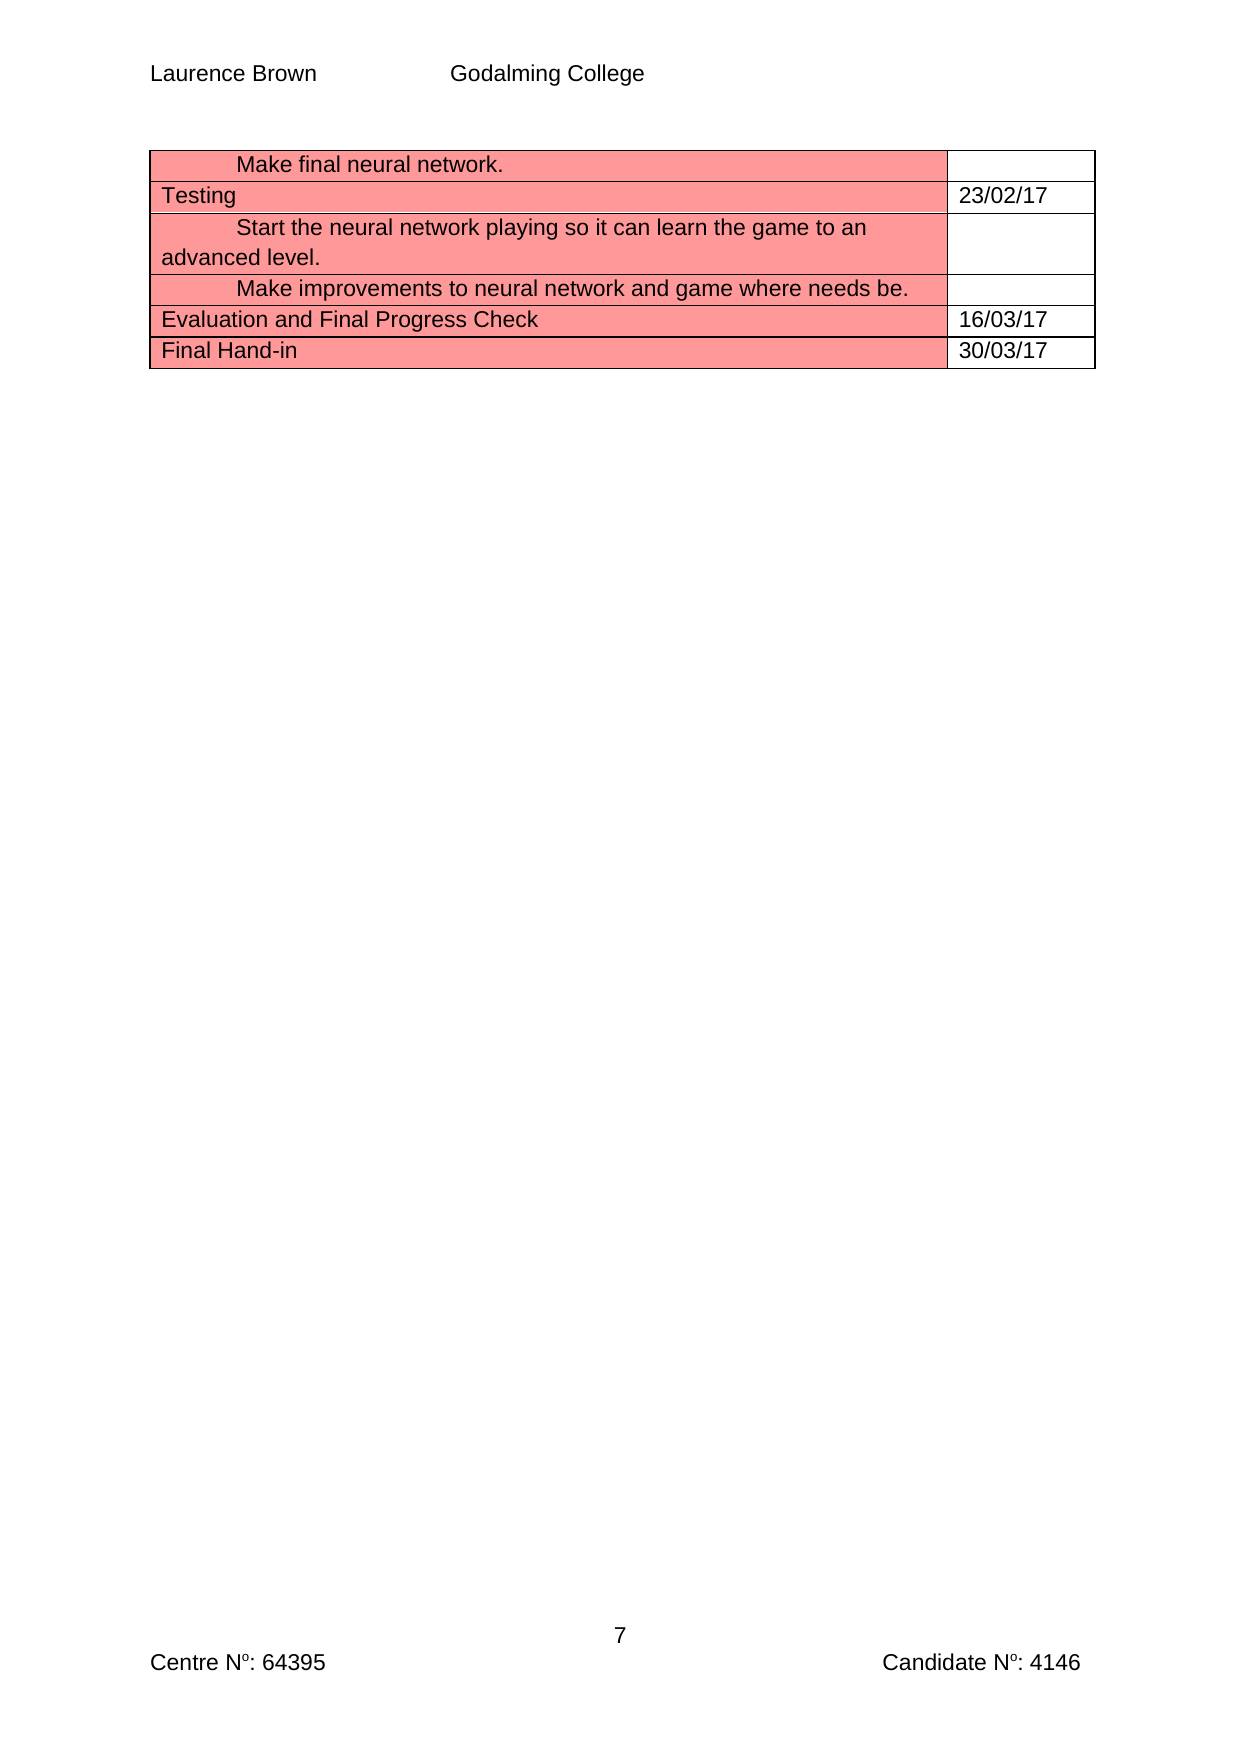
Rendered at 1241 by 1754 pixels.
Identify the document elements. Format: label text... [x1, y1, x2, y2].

table_cell Final Hand-in [151, 338, 947, 368]
table_cell Evaluation and Final Progress Check [151, 306, 947, 336]
table_cell [948, 151, 1094, 181]
table_cell [948, 214, 1094, 274]
table_cell 16/03/17 [948, 306, 1094, 336]
table_cell Testing [151, 182, 947, 212]
table_cell Start the neural network playing so it can learn the game to an advanced level. [151, 214, 947, 274]
table_cell 30/03/17 [948, 338, 1094, 368]
table_cell [948, 275, 1094, 305]
table_cell Make improvements to neural network and game where needs be. [151, 275, 947, 305]
table_cell 23/02/17 [948, 182, 1094, 212]
table_cell Make final neural network. [151, 151, 947, 181]
